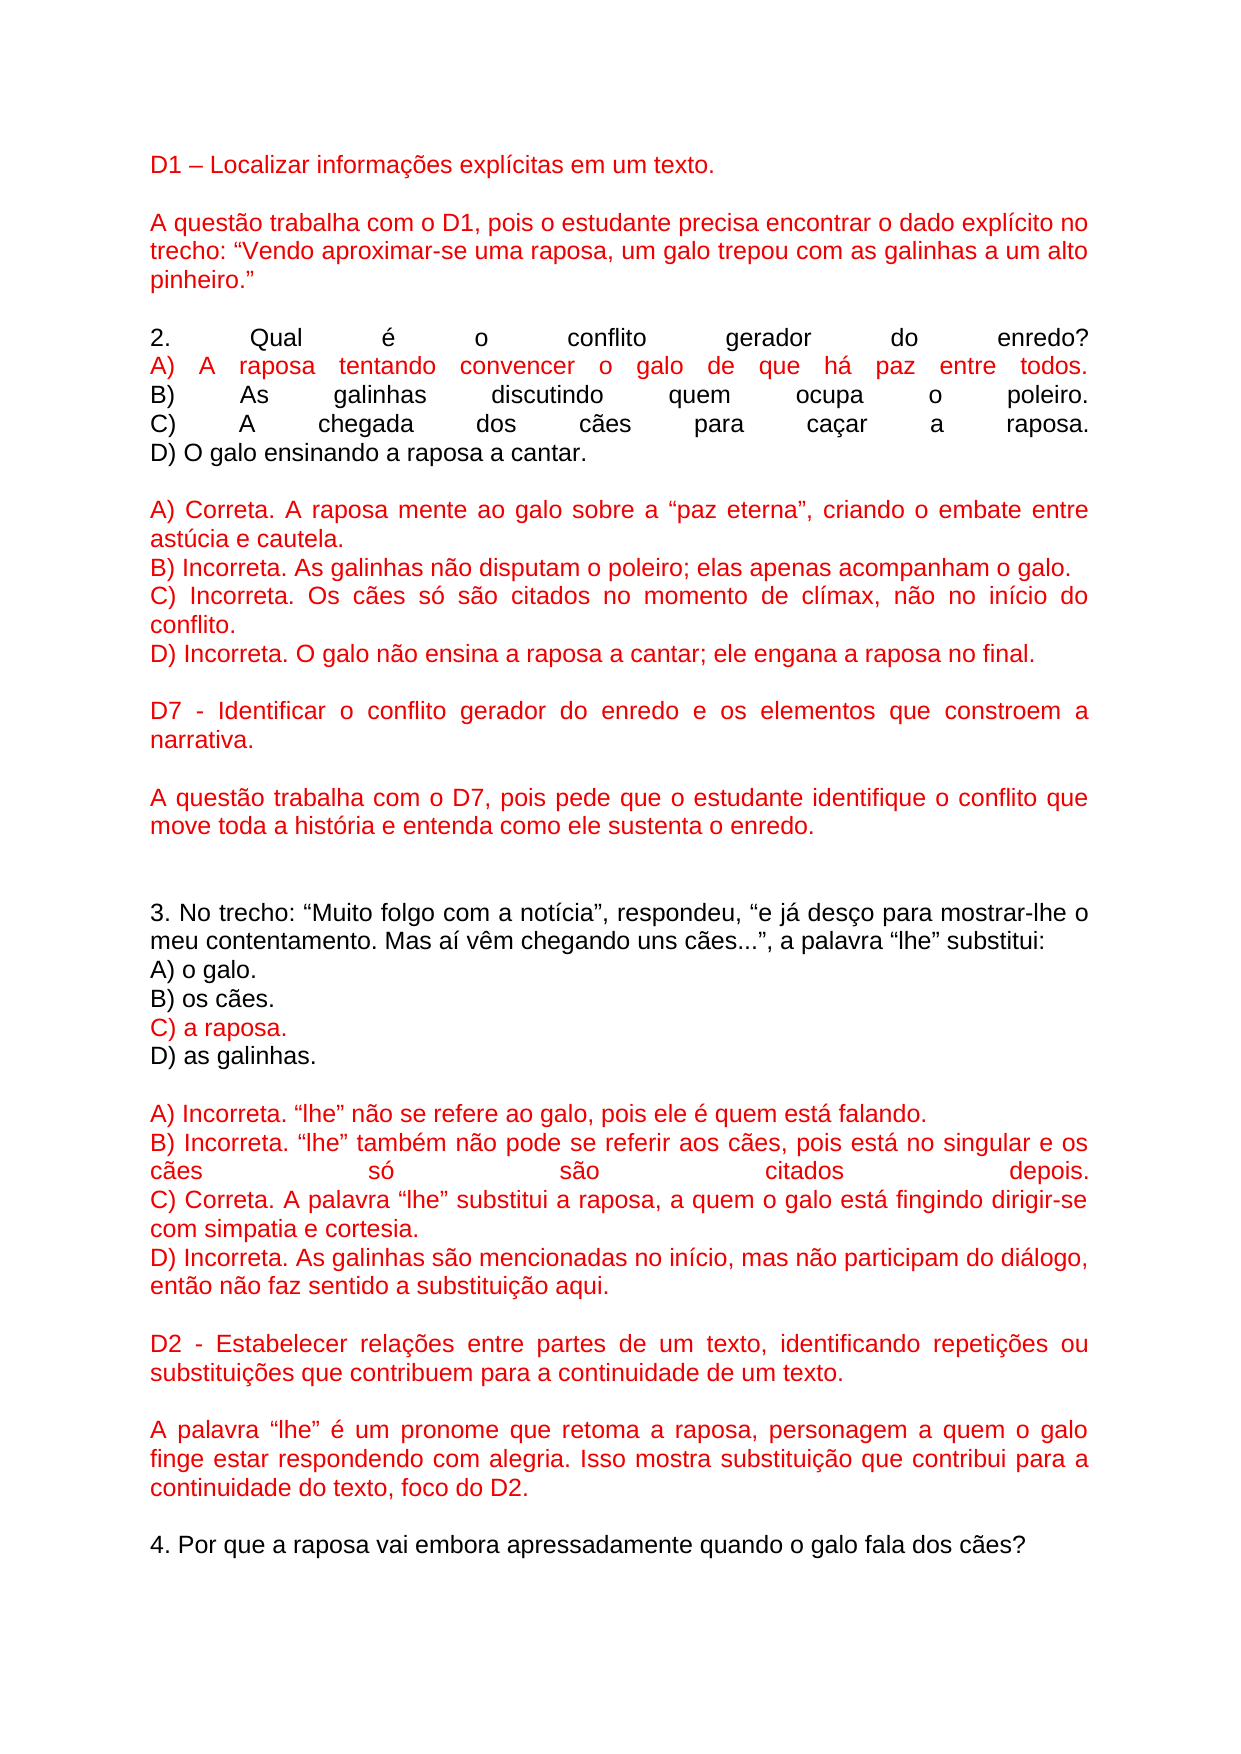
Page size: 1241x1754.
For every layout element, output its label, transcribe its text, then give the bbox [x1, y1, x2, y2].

text A palavra “lhe” é um pronome que retoma a raposa, personagem a quem o galo finge estar respondendo com alegria. Isso mostra substituição que contribui para a continuidade do texto, foco do D2. [150, 1415, 1090, 1501]
text C) Incorreta. Os cães só são citados no momento de clímax, não no início do conflito. [150, 581, 1090, 639]
text D) Incorreta. As galinhas são mencionadas no início, mas não participam do diálogo, então não faz sentido a substituição aqui. [150, 1242, 1090, 1300]
text 3. No trecho: “Muito folgo com a notícia”, respondeu, “e já desço para mostrar-lhe o meu contentamento. Mas aí vêm chegando uns cães...”, a palavra “lhe” substitui: [150, 897, 1090, 955]
text A questão trabalha com o D7, pois pede que o estudante identifique o conflito que move toda a história e entenda como ele sustenta o enredo. [150, 782, 1090, 840]
text B) os cães. [150, 984, 1090, 1012]
text C) a raposa. [150, 1012, 1090, 1041]
text D1 – Localizar informações explícitas em um texto. [150, 150, 1090, 179]
text B) Incorreta. “lhe” também não pode se referir aos cães, pois está no singular e os cães só são citados depois. C) Correta. A palavra “lhe” substitui a raposa, a quem o galo está fingindo dirigir-se com simpatia e cortesia. [150, 1127, 1090, 1242]
text 4. Por que a raposa vai embora apressadamente quando o galo fala dos cães? [150, 1530, 1090, 1559]
text D7 - Identificar o conflito gerador do enredo e os elementos que constroem a narrativa. [150, 696, 1090, 754]
text 2. Qual é o conflito gerador do enredo? A) A raposa tentando convencer o galo de que há paz entre todos. B) As galinhas discutindo quem ocupa o poleiro. C) A chegada dos cães para caçar a raposa. D) O galo ensinando a raposa a cantar. [150, 322, 1090, 466]
text A) Incorreta. “lhe” não se refere ao galo, pois ele é quem está falando. [150, 1099, 1090, 1127]
text A) Correta. A raposa mente ao galo sobre a “paz eterna”, criando o embate entre astúcia e cautela. [150, 495, 1090, 552]
text A) o galo. [150, 955, 1090, 984]
text B) Incorreta. As galinhas não disputam o poleiro; elas apenas acompanham o galo. [150, 552, 1090, 581]
text D2 - Estabelecer relações entre partes de um texto, identificando repetições ou substituições que contribuem para a continuidade de um texto. [150, 1329, 1090, 1386]
text A questão trabalha com o D1, pois o estudante precisa encontrar o dado explícito no trecho: “Vendo aproximar-se uma raposa, um galo trepou com as galinhas a um alto pinheiro.” [150, 207, 1090, 294]
text D) as galinhas. [150, 1041, 1090, 1070]
text D) Incorreta. O galo não ensina a raposa a cantar; ele engana a raposa no final. [150, 639, 1090, 667]
